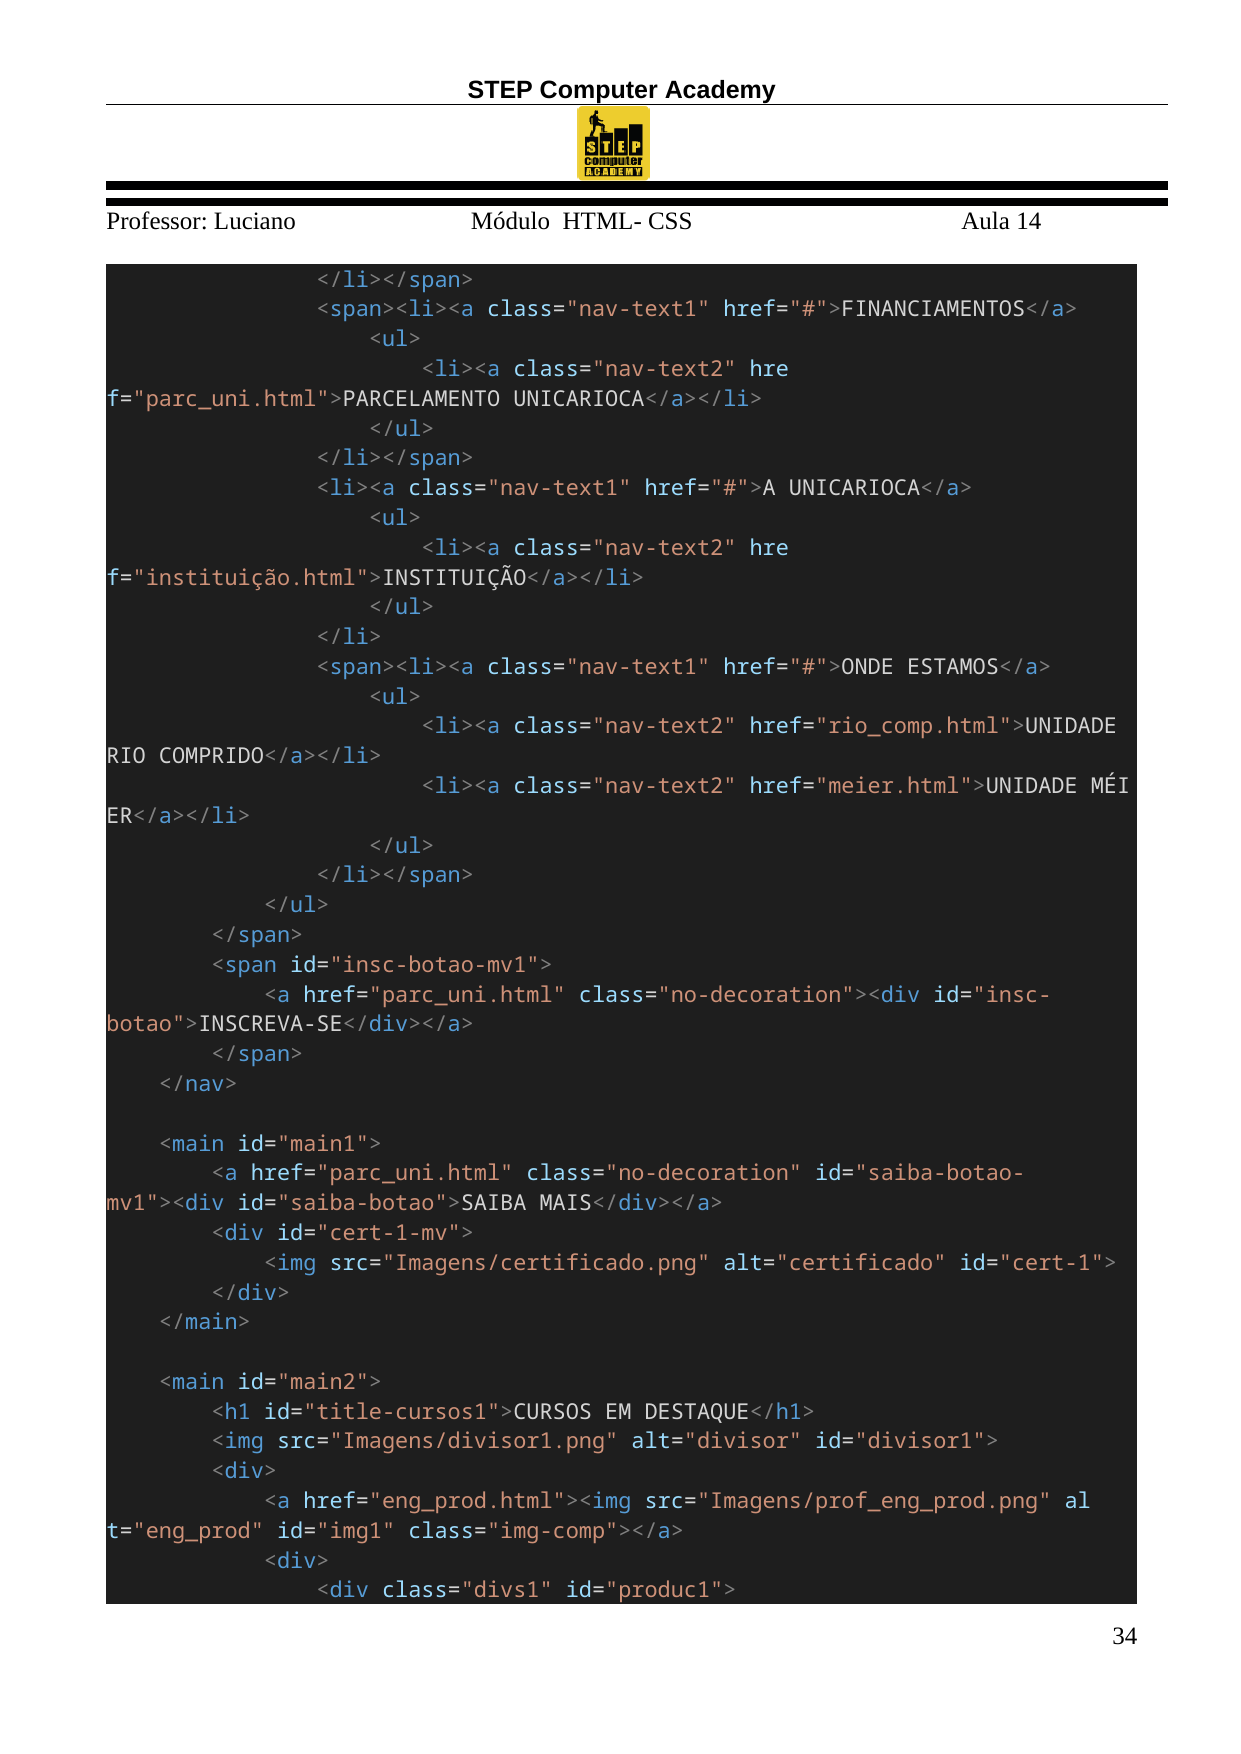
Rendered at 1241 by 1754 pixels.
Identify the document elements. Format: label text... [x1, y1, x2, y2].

text <main id="main1"> [106, 1128, 1137, 1157]
text </li></span> [106, 264, 1137, 293]
text </li></span> [106, 859, 1137, 889]
text <ul> [106, 323, 1137, 353]
text <span id="insc-botao-mv1"> [106, 949, 1137, 979]
text <div class="divs1" id="produc1"> [106, 1574, 1137, 1604]
text </li> [106, 621, 1137, 651]
text </ul> [106, 591, 1137, 621]
text <li><a class="nav-text2" href="instituição.html">INSTITUIÇÃO</a></li> [106, 532, 1137, 591]
text <li><a class="nav-text1" href="#">A UNICARIOCA</a> [106, 472, 1137, 502]
text </ul> [106, 413, 1137, 442]
text <li><a class="nav-text2" href="parc_uni.html">PARCELAMENTO UNICARIOCA</a></li> [106, 353, 1137, 413]
text <img src="Imagens/divisor1.png" alt="divisor" id="divisor1"> [106, 1426, 1137, 1455]
text <main id="main2"> [106, 1366, 1137, 1396]
text <div> [106, 1545, 1137, 1574]
text <a href="parc_uni.html" class="no-decoration"><div id="insc-botao">INSCREVA-SE</div></a> [106, 979, 1137, 1038]
text <a href="eng_prod.html"><img src="Imagens/prof_eng_prod.png" alt="eng_prod" id="img1" class="img-comp"></a> [106, 1485, 1137, 1545]
text <div> [106, 1455, 1137, 1485]
picture [574, 104, 654, 182]
text <a href="parc_uni.html" class="no-decoration" id="saiba-botao-mv1"><div id="saiba-botao">SAIBA MAIS</div></a> [106, 1157, 1137, 1217]
text <span><li><a class="nav-text1" href="#">FINANCIAMENTOS</a> [106, 293, 1137, 323]
text </ul> [106, 889, 1137, 919]
text <ul> [106, 681, 1137, 711]
text </nav> [106, 1068, 1137, 1098]
text </div> [106, 1277, 1137, 1306]
text <li><a class="nav-text2" href="meier.html">UNIDADE MÉIER</a></li> [106, 770, 1137, 830]
text </span> [106, 1038, 1137, 1068]
text </main> [106, 1306, 1137, 1336]
text <li><a class="nav-text2" href="rio_comp.html">UNIDADE RIO COMPRIDO</a></li> [106, 711, 1137, 770]
text </span> [106, 919, 1137, 949]
text <span><li><a class="nav-text1" href="#">ONDE ESTAMOS</a> [106, 651, 1137, 681]
text <img src="Imagens/certificado.png" alt="certificado" id="cert-1"> [106, 1247, 1137, 1277]
text </ul> [106, 830, 1137, 859]
text <ul> [106, 502, 1137, 532]
text <div id="cert-1-mv"> [106, 1217, 1137, 1247]
text </li></span> [106, 442, 1137, 472]
text <h1 id="title-cursos1">CURSOS EM DESTAQUE</h1> [106, 1396, 1137, 1426]
